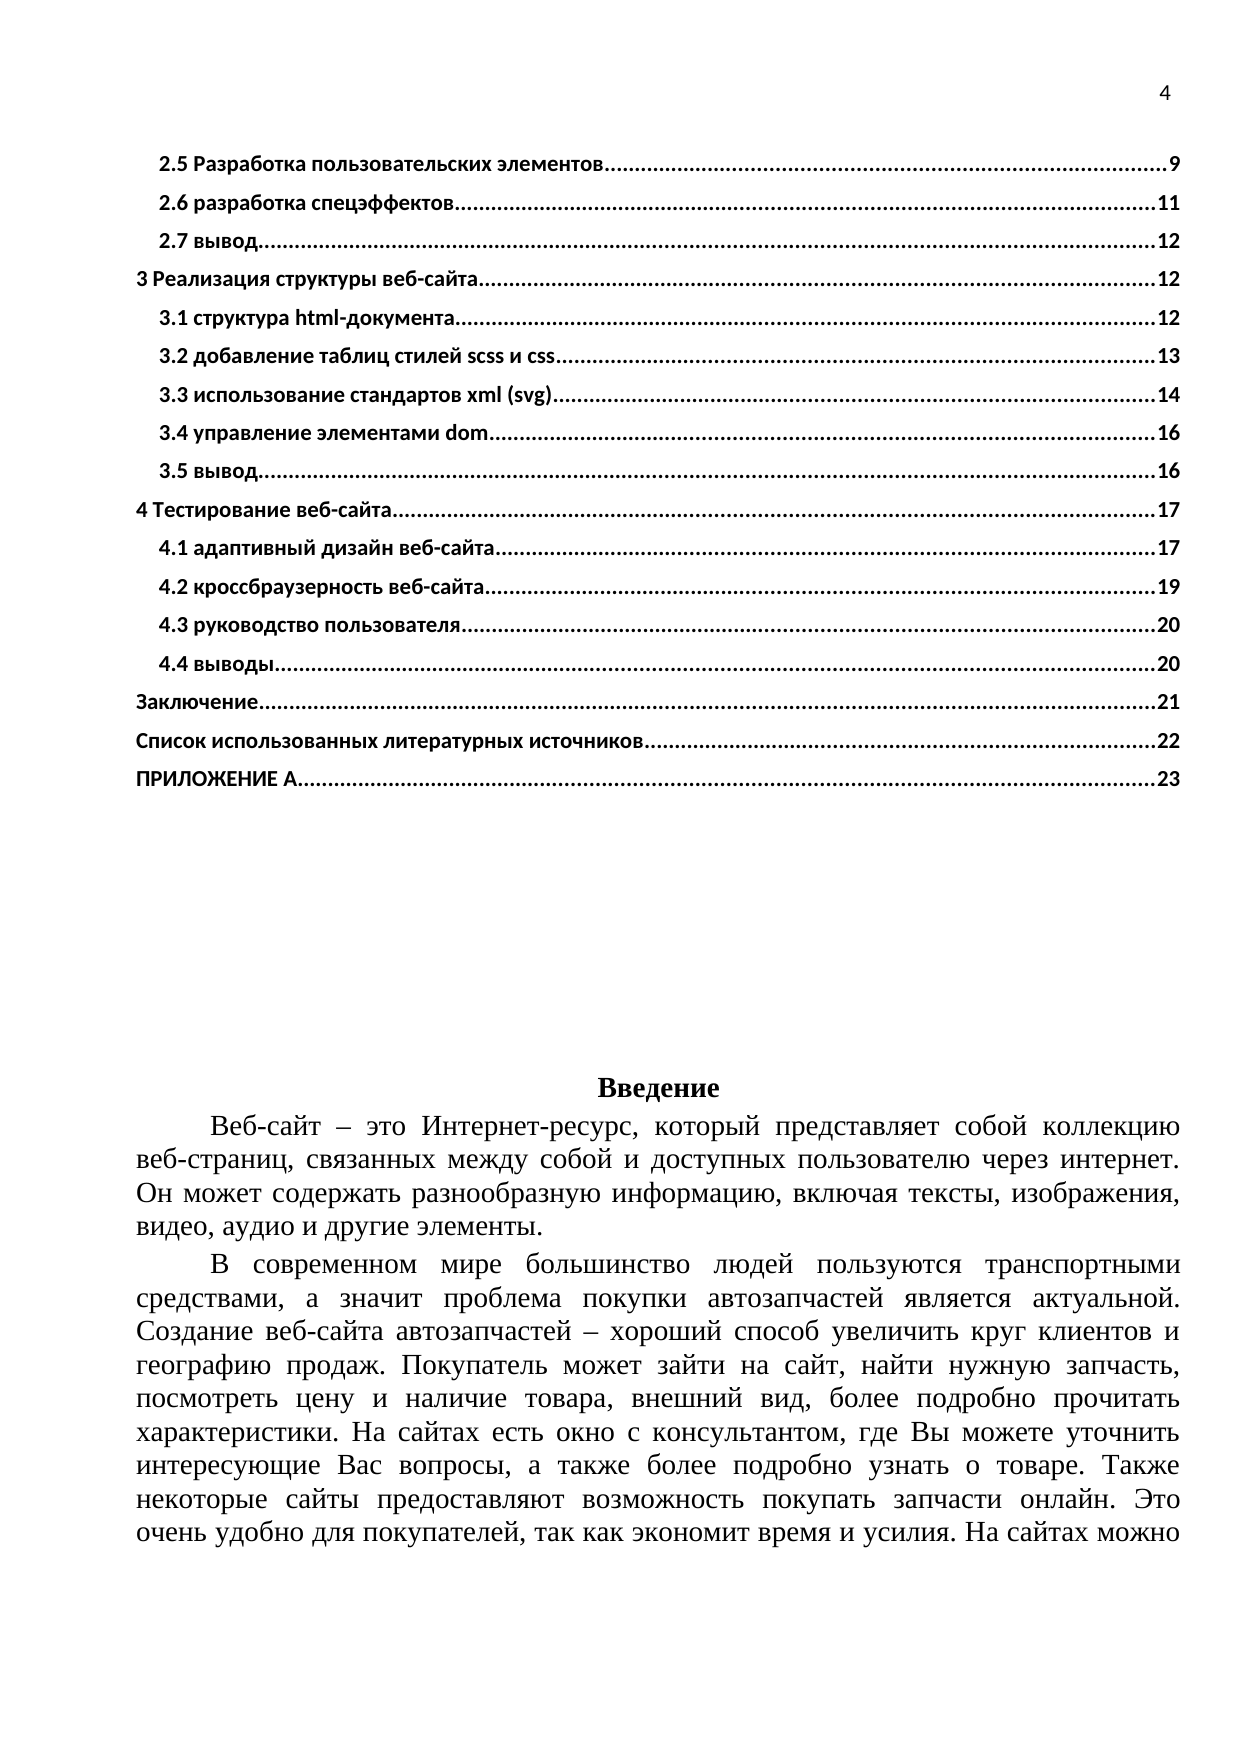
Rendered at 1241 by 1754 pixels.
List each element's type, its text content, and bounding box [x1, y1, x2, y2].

text Введение [136, 1070, 1181, 1104]
text Веб-сайт – это Интернет-ресурс, который представляет собой коллекцию веб-страниц, связанных между собой и доступных пользователю через интернет. Он может содержать разнообразную информацию, включая тексты, изображения, видео, аудио и другие элементы. [136, 1108, 1181, 1242]
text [136, 1246, 1181, 1548]
